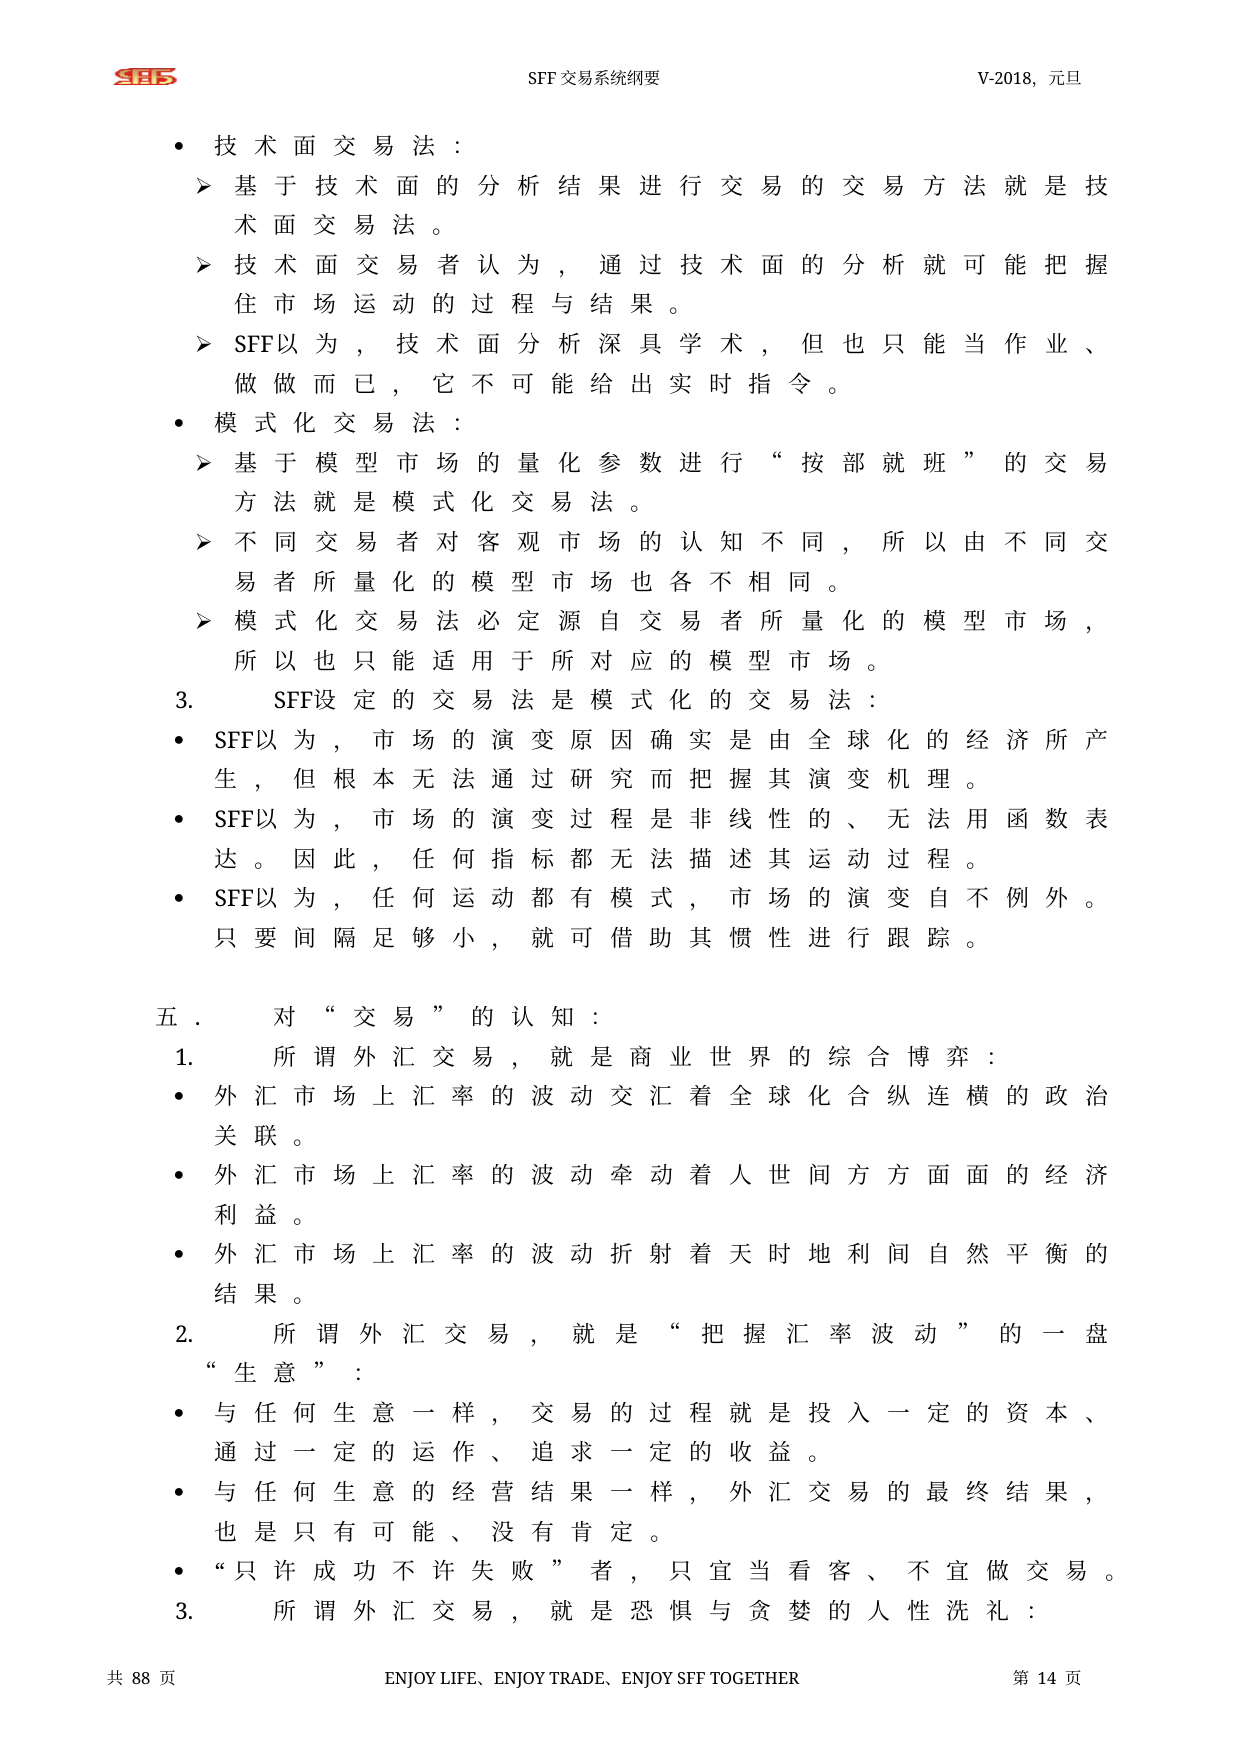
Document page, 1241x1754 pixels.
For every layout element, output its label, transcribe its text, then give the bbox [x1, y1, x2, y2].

list 与任何生意的经营结果一样，外汇交易的最终结果，也是只有可能、没有肯定。 [174, 1471, 1125, 1550]
list 基于技术面的分析结果进行交易的交易方法就是技术面交易法。 [189, 164, 1125, 244]
list 所谓外汇交易，就是恐惧与贪婪的人性洗礼： [160, 1589, 1125, 1629]
list SFF以为，技术面分析深具学术，但也只能当作业、做做而已，它不可能给出实时指令。 [189, 323, 1125, 402]
list 与任何生意一样，交易的过程就是投入一定的资本、通过一定的运作、追求一定的收益。 [174, 1392, 1125, 1471]
list 基于模型市场的量化参数进行“按部就班”的交易方法就是模式化交易法。 [189, 442, 1125, 521]
list 对“交易”的认知： [145, 996, 1125, 1035]
list 不同交易者对客观市场的认知不同，所以由不同交易者所量化的模型市场也各不相同。 [189, 521, 1125, 600]
list 所谓外汇交易，就是商业世界的综合博弈： [160, 1035, 1125, 1075]
list “只许成功不许失败”者，只宜当看客、不宜做交易。 [174, 1550, 1125, 1589]
list 所谓外汇交易，就是“把握汇率波动”的一盘“生意”： [160, 1312, 1125, 1392]
list SFF以为，任何运动都有模式，市场的演变自不例外。只要间隔足够小，就可借助其惯性进行跟踪。 [174, 877, 1125, 956]
list SFF设定的交易法是模式化的交易法： [160, 679, 1125, 719]
list 外汇市场上汇率的波动折射着天时地利间自然平衡的结果。 [174, 1233, 1125, 1312]
list 外汇市场上汇率的波动交汇着全球化合纵连横的政治关联。 [174, 1075, 1125, 1154]
list 模式化交易法必定源自交易者所量化的模型市场，所以也只能适用于所对应的模型市场。 [189, 600, 1125, 679]
list 技术面交易者认为，通过技术面的分析就可能把握住市场运动的过程与结果。 [189, 244, 1125, 323]
list 模式化交易法： [174, 402, 1125, 442]
list 外汇市场上汇率的波动牵动着人世间方方面面的经济利益。 [174, 1154, 1125, 1233]
list SFF以为，市场的演变过程是非线性的、无法用函数表达。因此，任何指标都无法描述其运动过程。 [174, 798, 1125, 877]
list SFF以为，市场的演变原因确实是由全球化的经济所产生，但根本无法通过研究而把握其演变机理。 [174, 719, 1125, 798]
list 技术面交易法： [174, 125, 1125, 164]
picture [106, 68, 188, 85]
